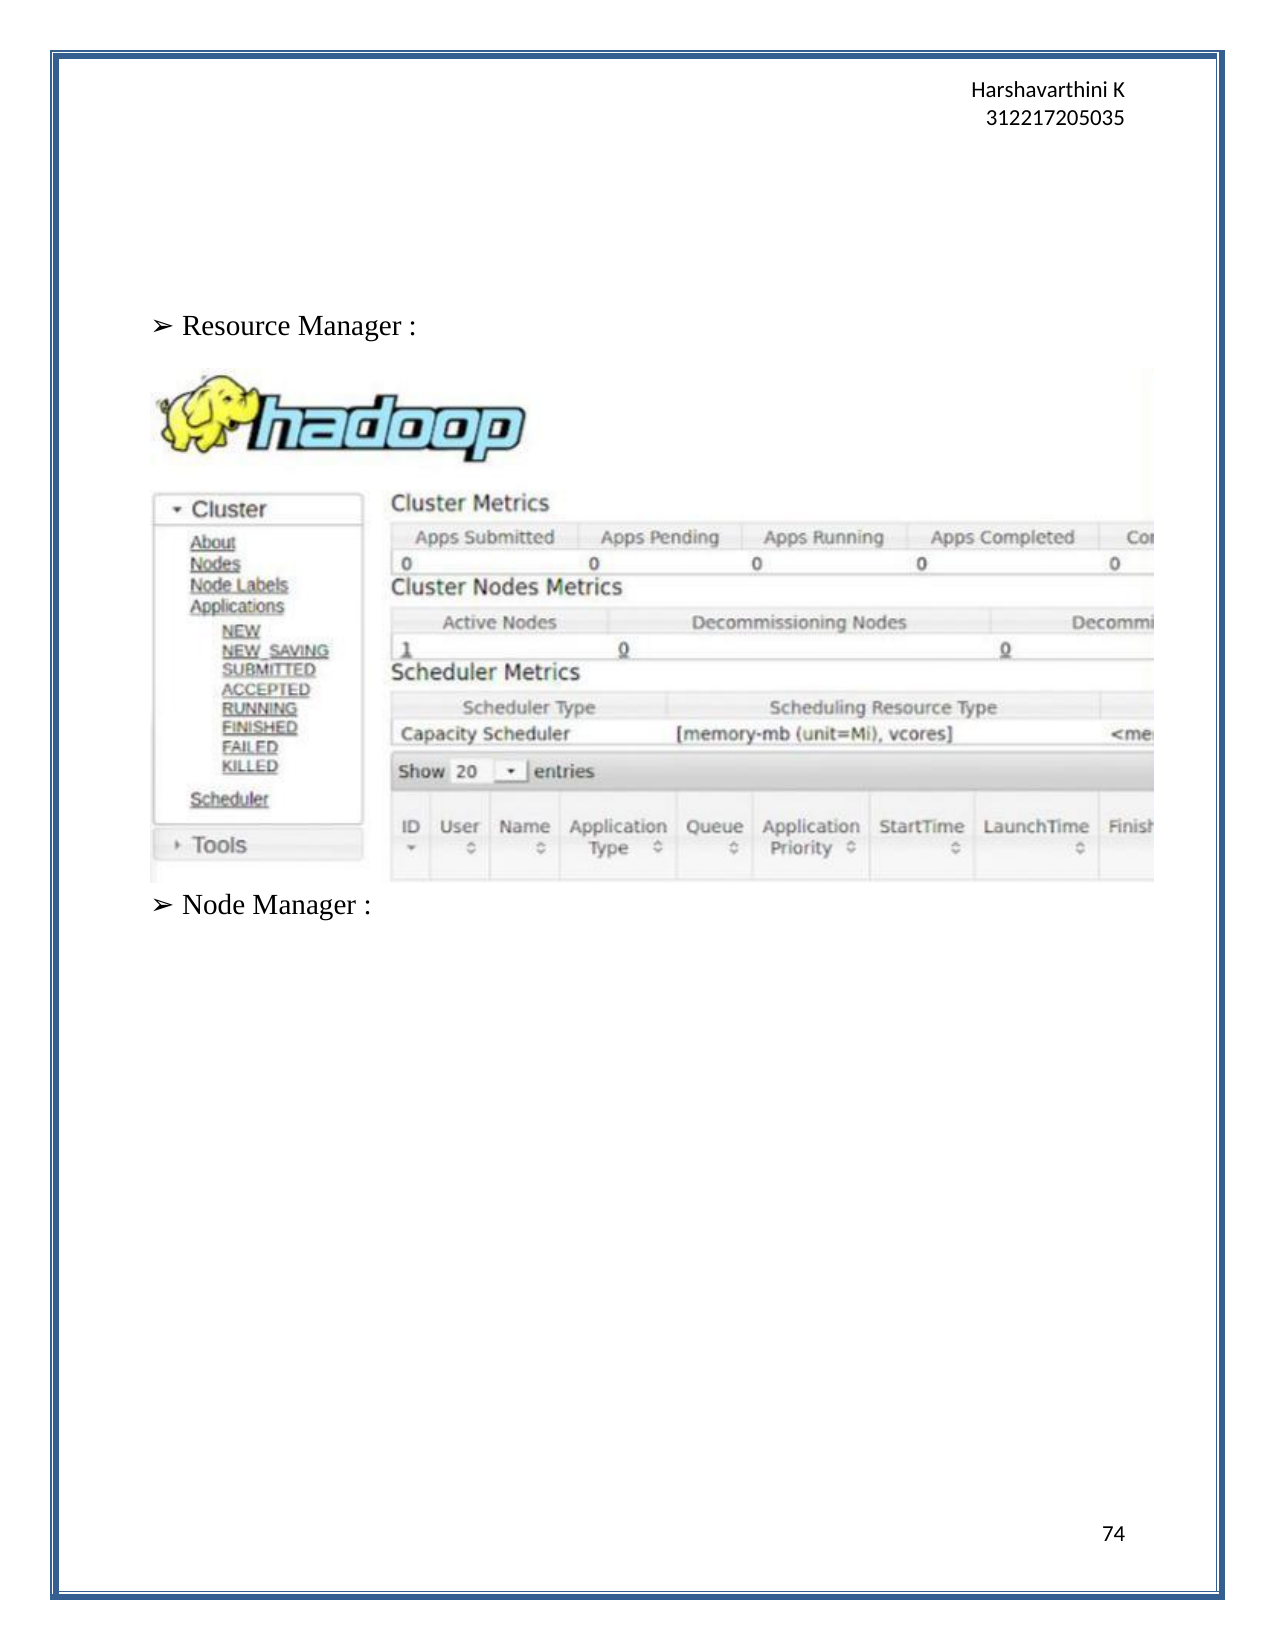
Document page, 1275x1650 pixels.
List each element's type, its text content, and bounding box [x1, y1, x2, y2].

picture [150, 368, 1154, 883]
text ➢ Node Manager : [150, 883, 1125, 923]
text ➢ Resource Manager : [150, 304, 1125, 344]
